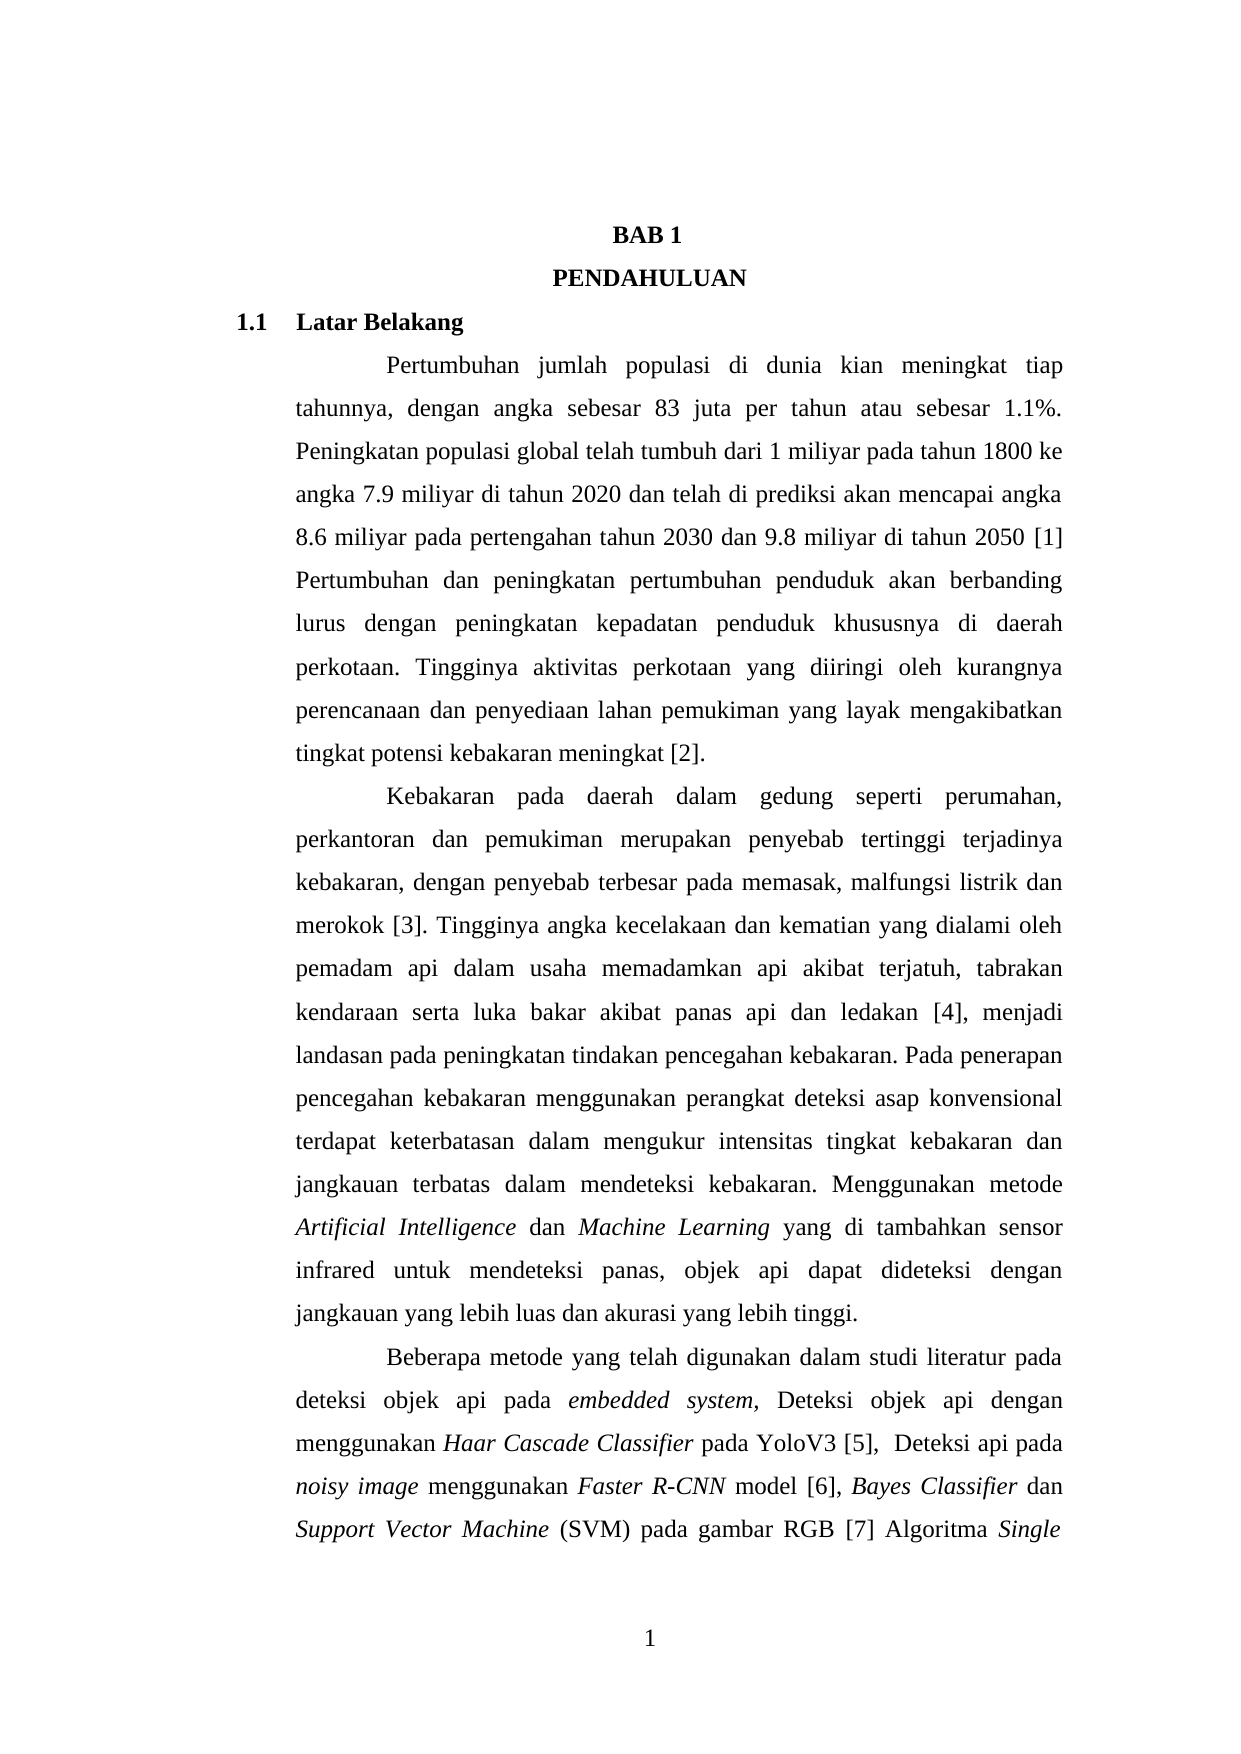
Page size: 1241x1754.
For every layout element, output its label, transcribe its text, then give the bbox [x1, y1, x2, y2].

subtitle PENDAHULUAN [236, 263, 1063, 292]
text Kebakaran pada daerah dalam gedung seperti perumahan, perkantoran dan pemukiman merupakan penyebab tertinggi terjadinya kebakaran, dengan penyebab terbesar pada memasak, malfungsi listrik dan merokok . Tingginya angka kecelakaan dan kematian yang dialami oleh pemadam api dalam usaha memadamkan api akibat terjatuh, tabrakan kendaraan serta luka bakar akibat panas api dan ledakan , menjadi landasan pada peningkatan tindakan pencegahan kebakaran. Pada penerapan pencegahan kebakaran menggunakan perangkat deteksi asap konvensional terdapat keterbatasan dalam mengukur intensitas tingkat kebakaran dan jangkauan terbatas dalam mendeteksi kebakaran. Menggunakan metode Artificial Intelligence dan Machine Learning yang di tambahkan sensor infrared untuk mendeteksi panas, objek api dapat dideteksi dengan jangkauan yang lebih luas dan akurasi yang lebih tinggi. [295, 781, 1063, 1327]
subtitle Latar Belakang [236, 307, 1063, 335]
text Pertumbuhan jumlah populasi di dunia kian meningkat tiap tahunnya, dengan angka sebesar 83 juta per tahun atau sebesar 1.1%. Peningkatan populasi global telah tumbuh dari 1 miliyar pada tahun 1800 ke angka 7.9 miliyar di tahun 2020 dan telah di prediksi akan mencapai angka 8.6 miliyar pada pertengahan tahun 2030 dan 9.8 miliyar di tahun 2050 Pertumbuhan dan peningkatan pertumbuhan penduduk akan berbanding lurus dengan peningkatan kepadatan penduduk khususnya di daerah perkotaan. Tingginya aktivitas perkotaan yang diiringi oleh kurangnya perencanaan dan penyediaan lahan pemukiman yang layak mengakibatkan tingkat potensi kebakaran meningkat . [295, 350, 1063, 767]
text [295, 1342, 1063, 1543]
